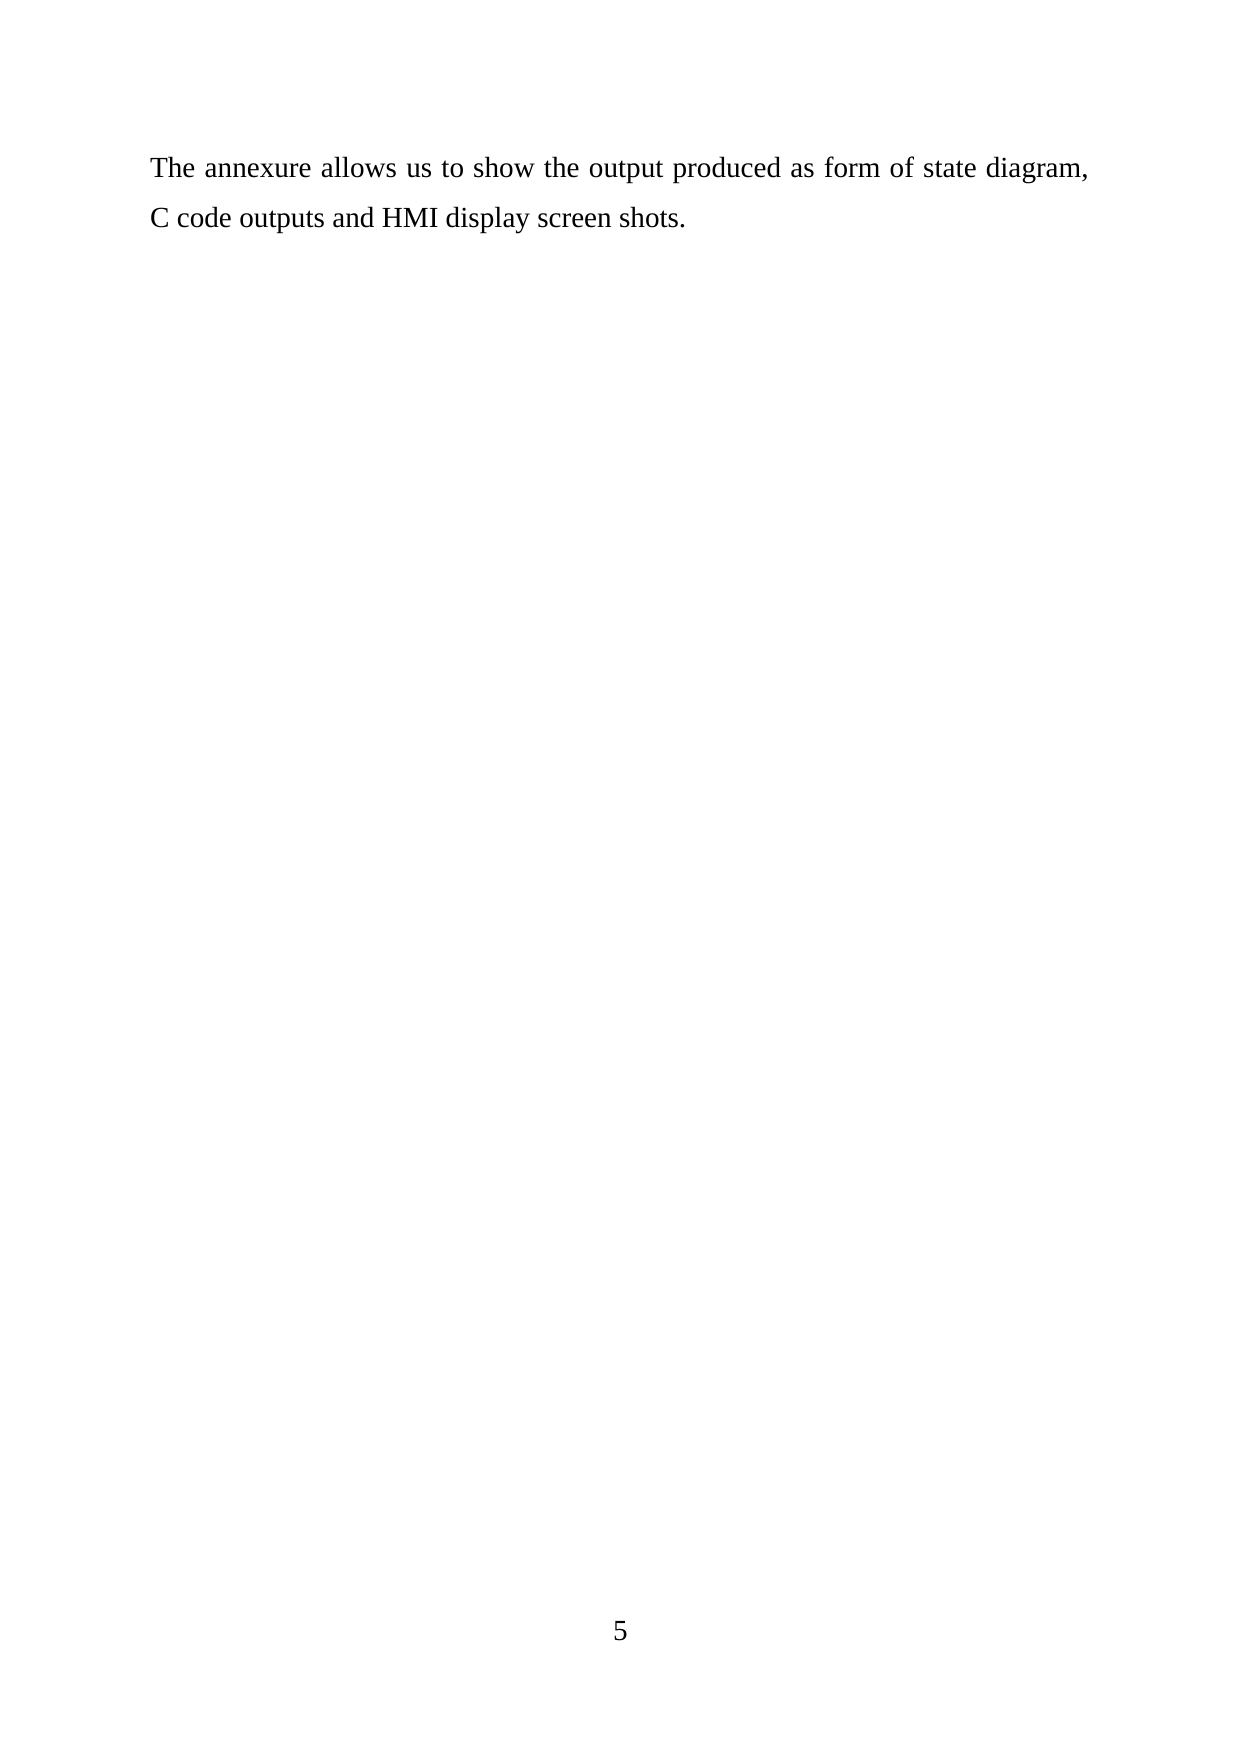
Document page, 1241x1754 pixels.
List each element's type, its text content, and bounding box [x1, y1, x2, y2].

text The annexure allows us to show the output produced as form of state diagram, C code outputs and HMI display screen shots. [150, 150, 1090, 234]
